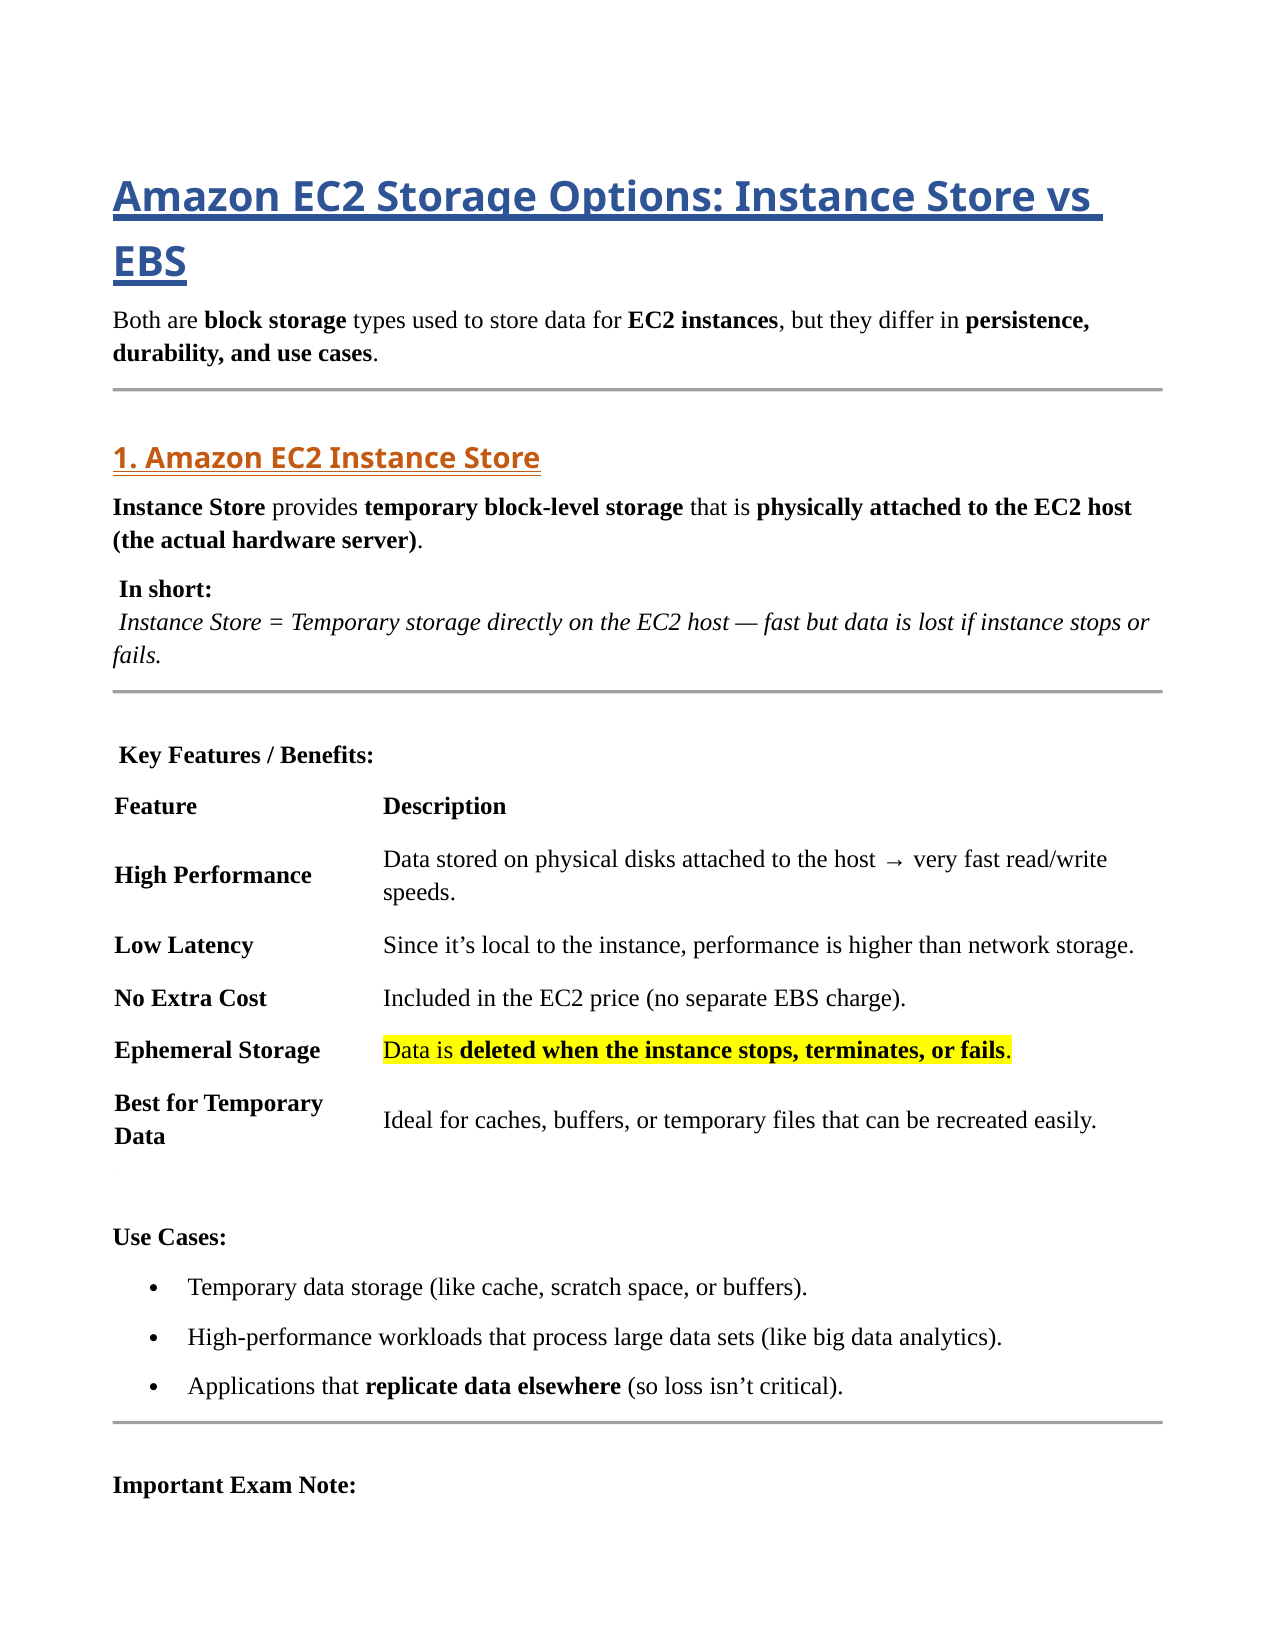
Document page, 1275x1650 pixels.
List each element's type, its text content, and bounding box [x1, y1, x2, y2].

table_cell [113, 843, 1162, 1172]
list High-performance workloads that process large data sets (like big data analytics). [150, 1322, 1162, 1350]
text Use Cases: [112, 1222, 1162, 1251]
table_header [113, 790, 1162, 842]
subtitle 1. Amazon EC2 Instance Store [112, 438, 1162, 477]
text Instance Store provides temporary block-level storage that is physically attached to the EC2 host (the actual hardware server). [112, 492, 1162, 553]
text Important Exam Note: [112, 1471, 1162, 1499]
list Temporary data storage (like cache, scratch space, or buffers). [150, 1272, 1162, 1301]
subtitle Amazon EC2 Storage Options: Instance Store vs EBS [112, 167, 1162, 289]
text Both are block storage types used to store data for EC2 instances, but they differ in persistence, durability, and use cases. [112, 305, 1162, 367]
list Applications that replicate data elsewhere (so loss isn’t critical). [150, 1371, 1162, 1400]
text In short: Instance Store = Temporary storage directly on the EC2 host — fast but data is lost if instance stops or fails. [112, 574, 1162, 669]
text Key Features / Benefits: [112, 740, 1162, 769]
